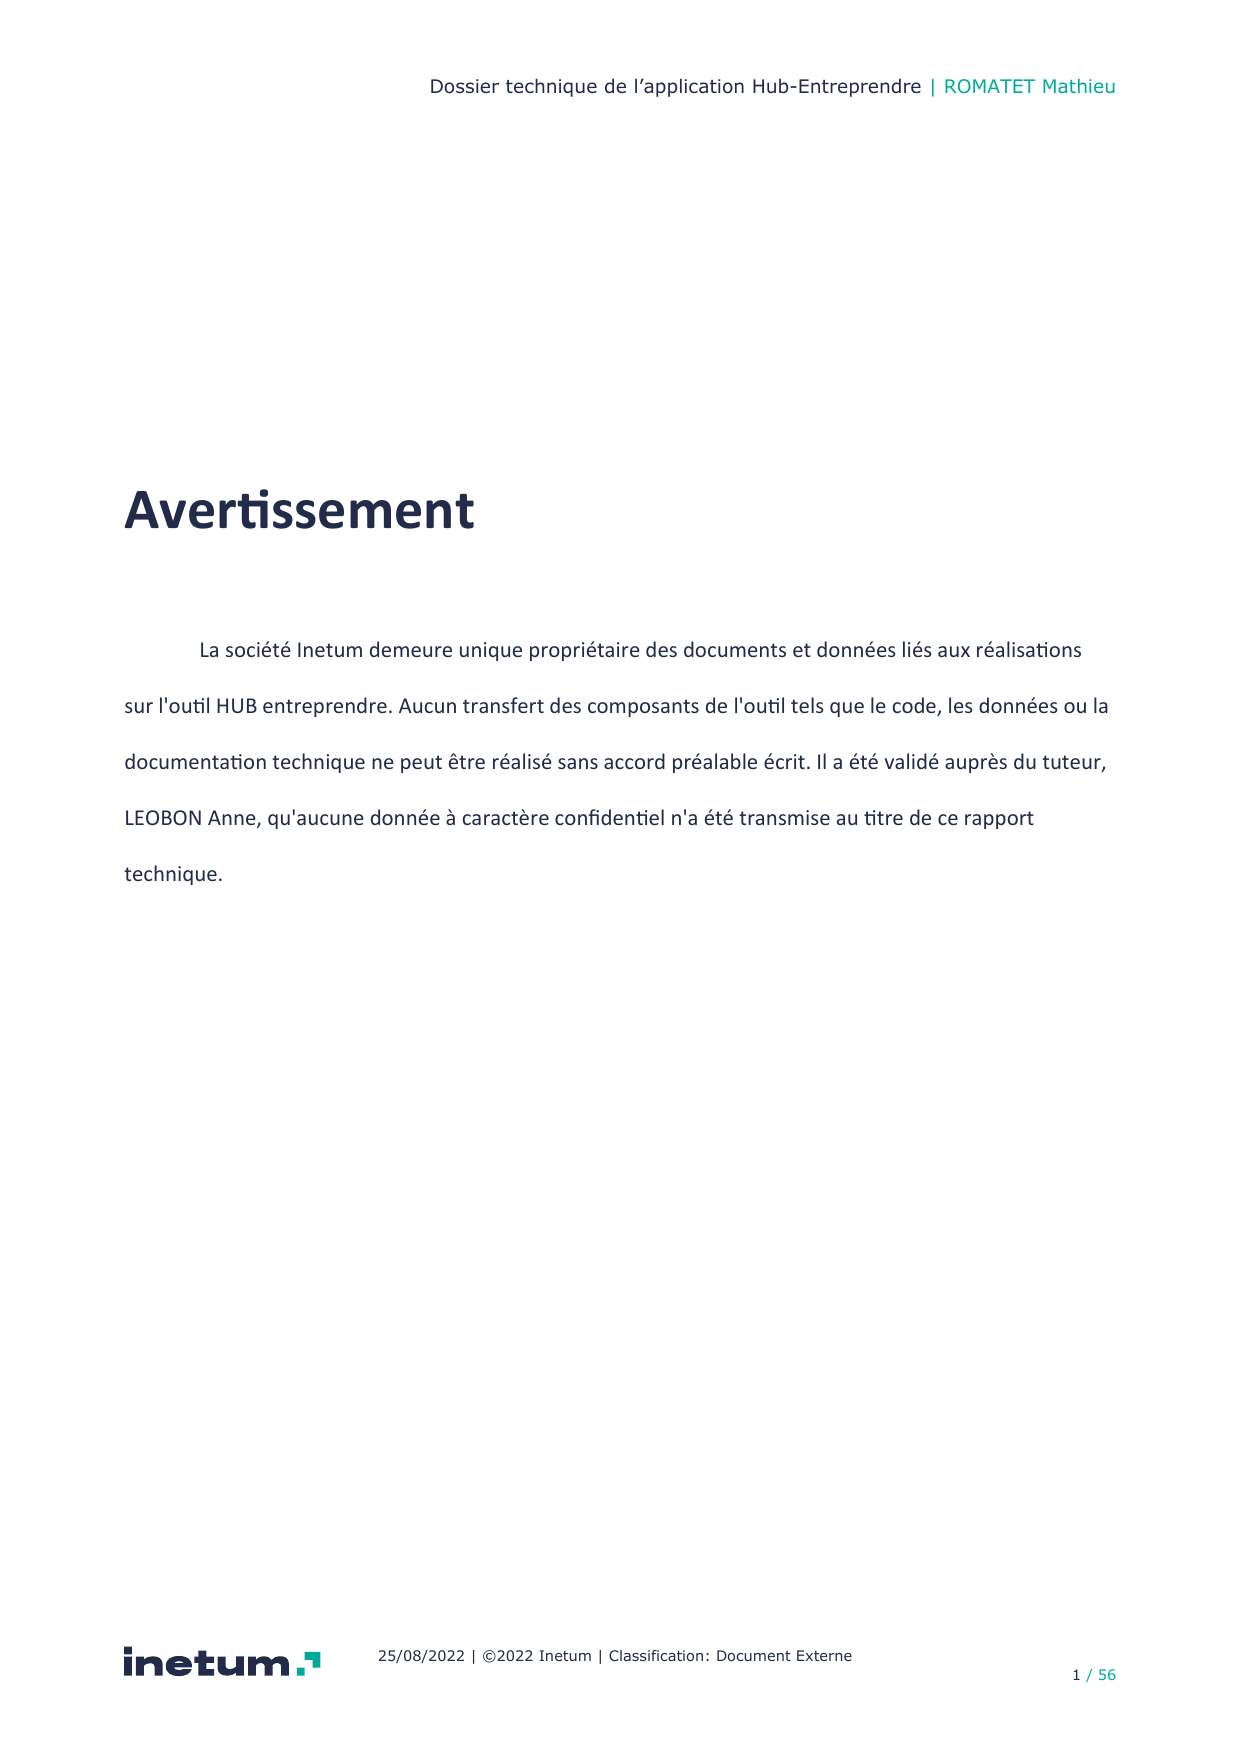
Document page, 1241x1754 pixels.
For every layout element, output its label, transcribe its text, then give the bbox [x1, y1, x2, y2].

text La société Inetum demeure unique propriétaire des documents et données liés aux réalisations sur l'outil HUB entreprendre. Aucun transfert des composants de l'outil tels que le code, les données ou la documentation technique ne peut être réalisé sans accord préalable écrit. Il a été validé auprès du tuteur, LEOBON Anne, qu'aucune donnée à caractère confidentiel n'a été transmise au titre de ce rapport technique. [124, 635, 1116, 887]
subtitle Avertissement [124, 480, 1116, 541]
